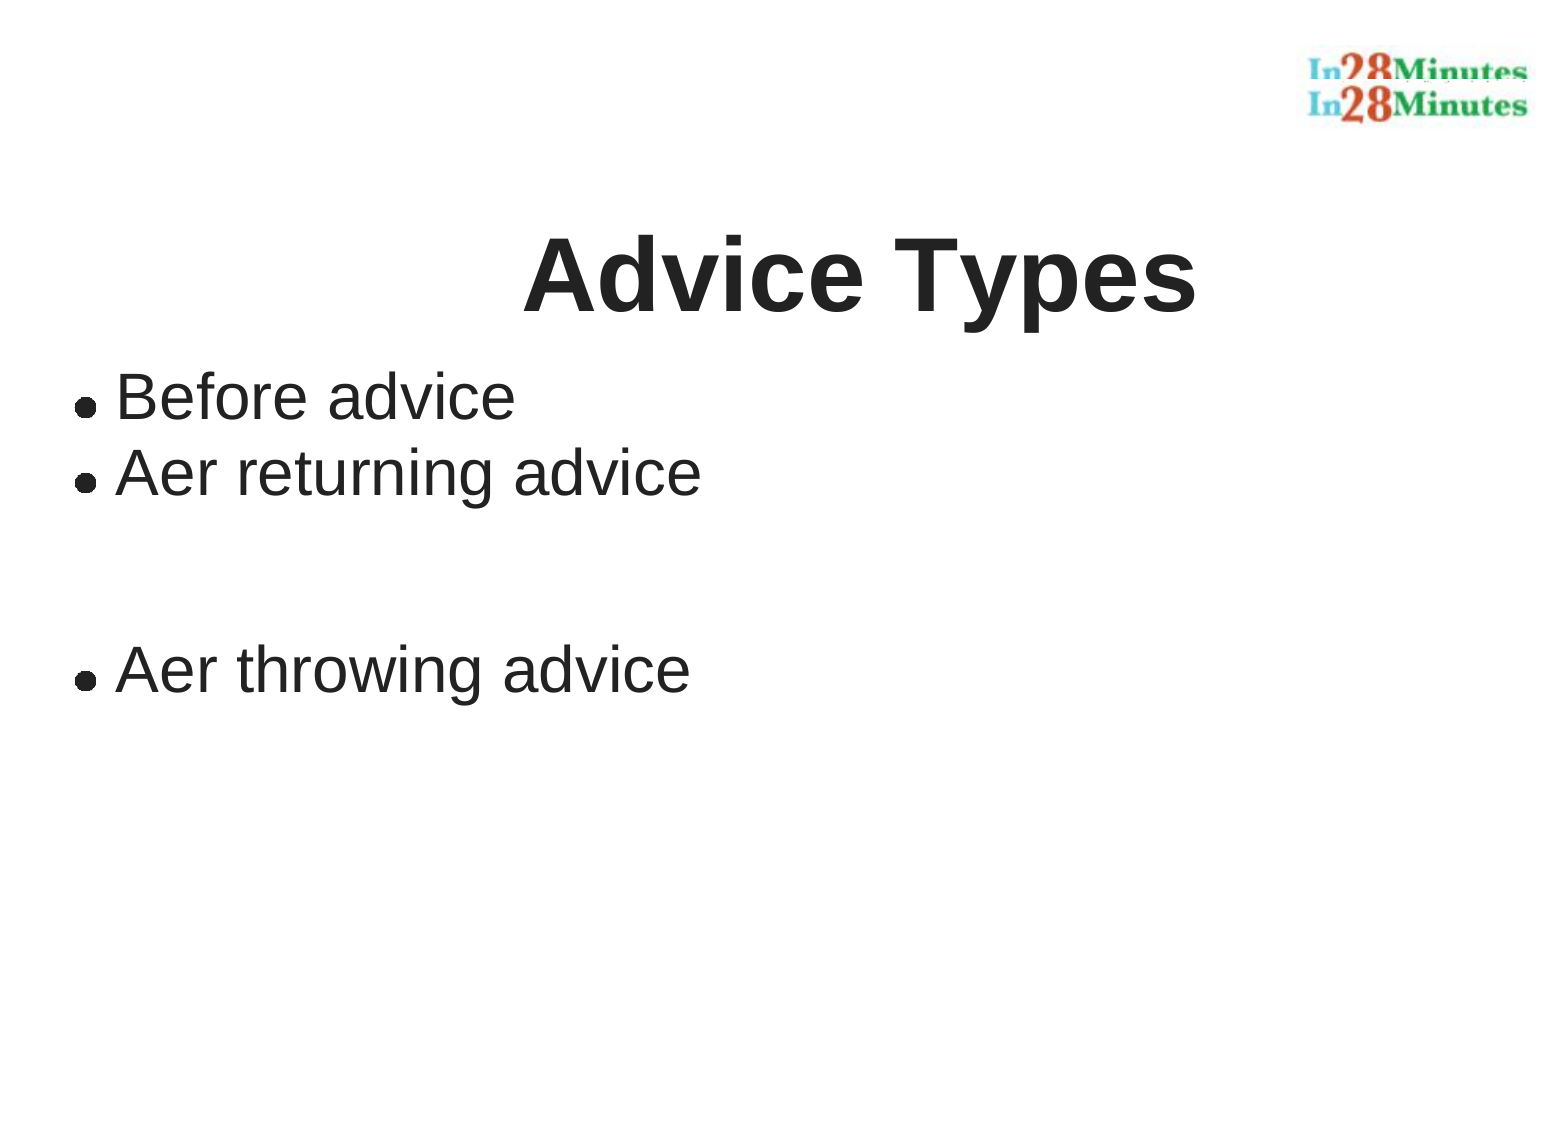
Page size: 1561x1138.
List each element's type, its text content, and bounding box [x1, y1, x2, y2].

text Before advice [73, 358, 1489, 433]
picture [1272, 45, 1536, 212]
text Aer returning advice [73, 433, 1489, 509]
text Aer throwing advice [73, 631, 1489, 707]
picture [72, 470, 98, 495]
picture [72, 668, 98, 693]
text Advice Types [521, 213, 1489, 334]
picture [72, 395, 98, 420]
